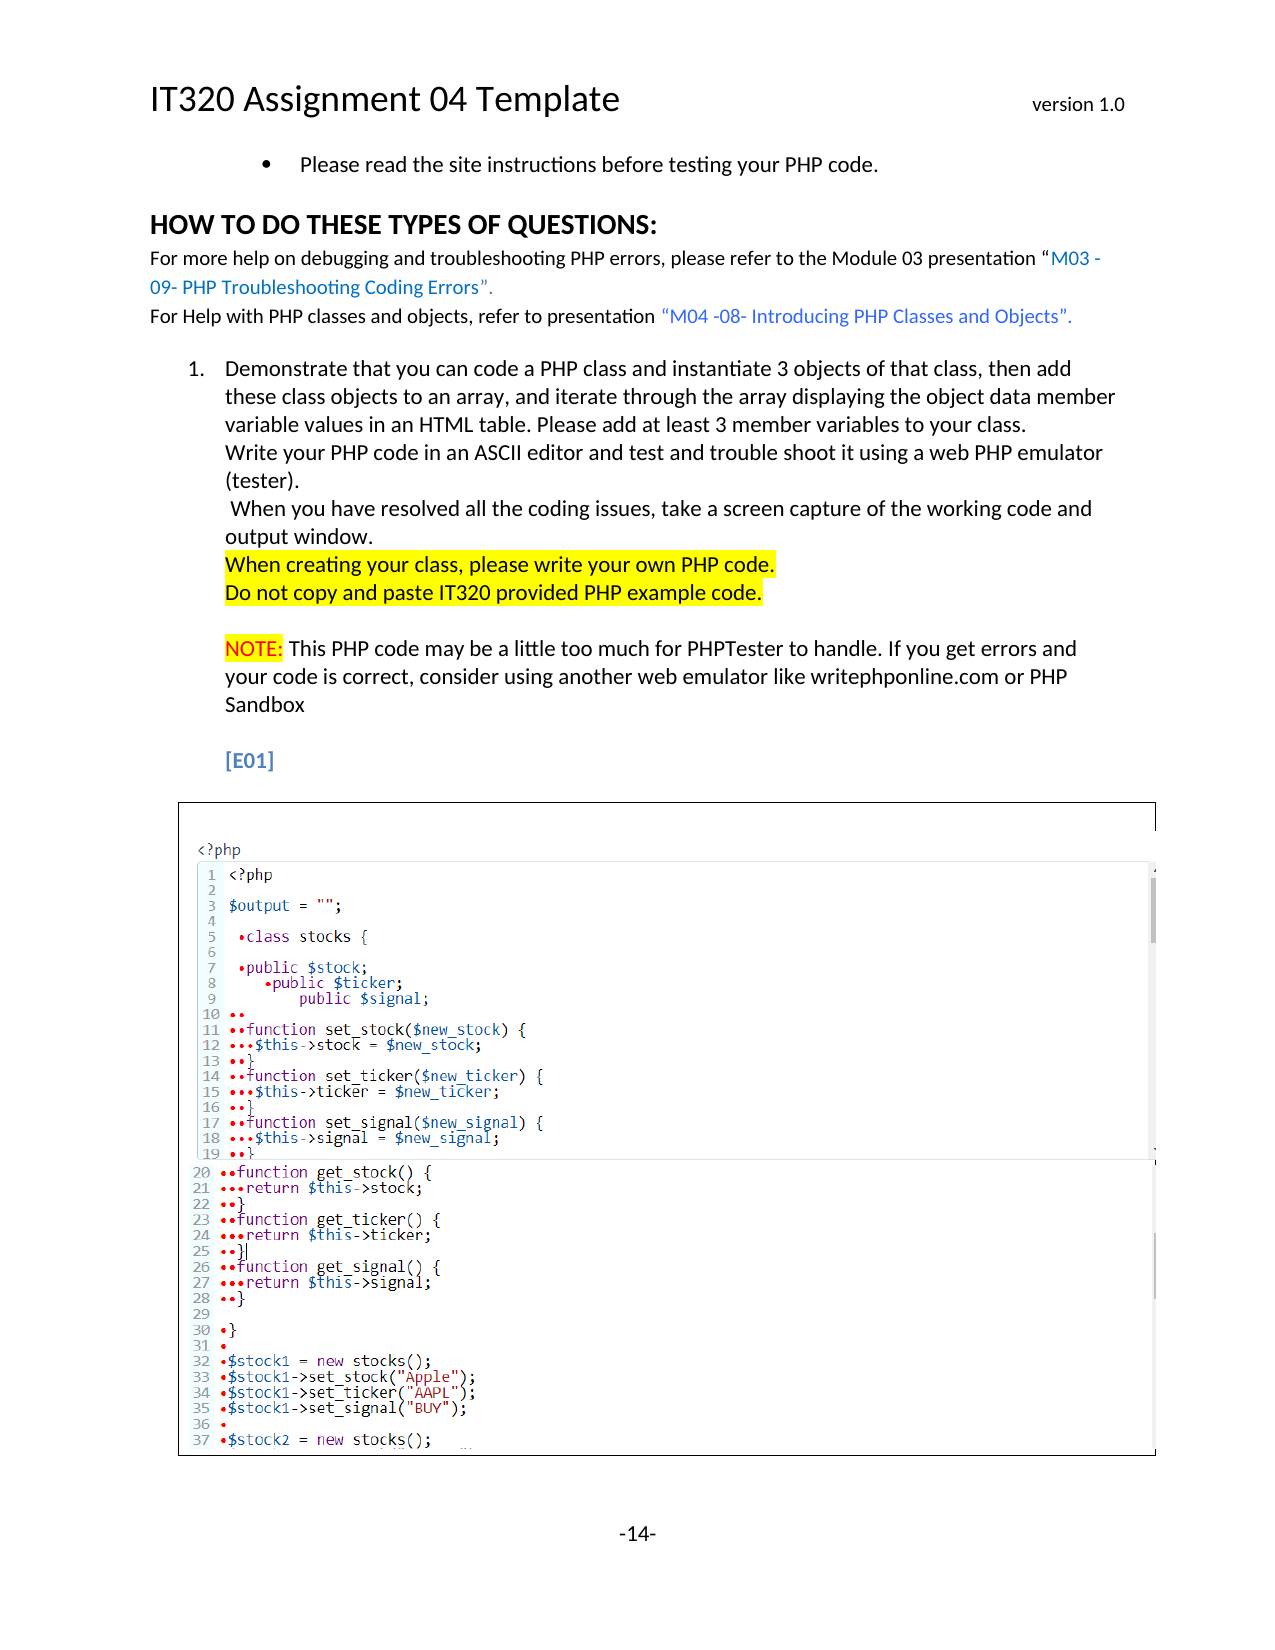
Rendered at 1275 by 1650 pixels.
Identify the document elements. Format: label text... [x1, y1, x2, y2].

list [E01] [225, 718, 1125, 802]
text HOW TO DO THESE TYPES OF QUESTIONS: For more help on debugging and troubleshooting PHP errors, please refer to the Module 03 presentation “M03 -09- PHP Troubleshooting Coding Errors”. For Help with PHP classes and objects, refer to presentation “M04 -08- Introducing PHP Classes and Objects”. [150, 206, 1125, 329]
list Demonstrate that you can code a PHP class and instantiate 3 objects of that class, then add these class objects to an array, and iterate through the array displaying the object data member variable values in an HTML table. Please add at least 3 member variables to your class. Write your PHP code in an ASCII editor and test and trouble shoot it using a web PHP emulator (tester). When you have resolved all the coding issues, take a screen capture of the working code and output window. When creating your class, please write your own PHP code. Do not copy and paste IT320 provided PHP example code. [187, 354, 1125, 606]
picture [189, 1165, 1156, 1449]
list Please read the site instructions before testing your PHP code. [262, 150, 1125, 206]
table_header [179, 803, 1155, 1455]
picture [189, 831, 1156, 1160]
list NOTE: This PHP code may be a little too much for PHPTester to handle. If you get errors and your code is correct, consider using another web emulator like writephponline.com or PHP Sandbox [225, 634, 1125, 718]
